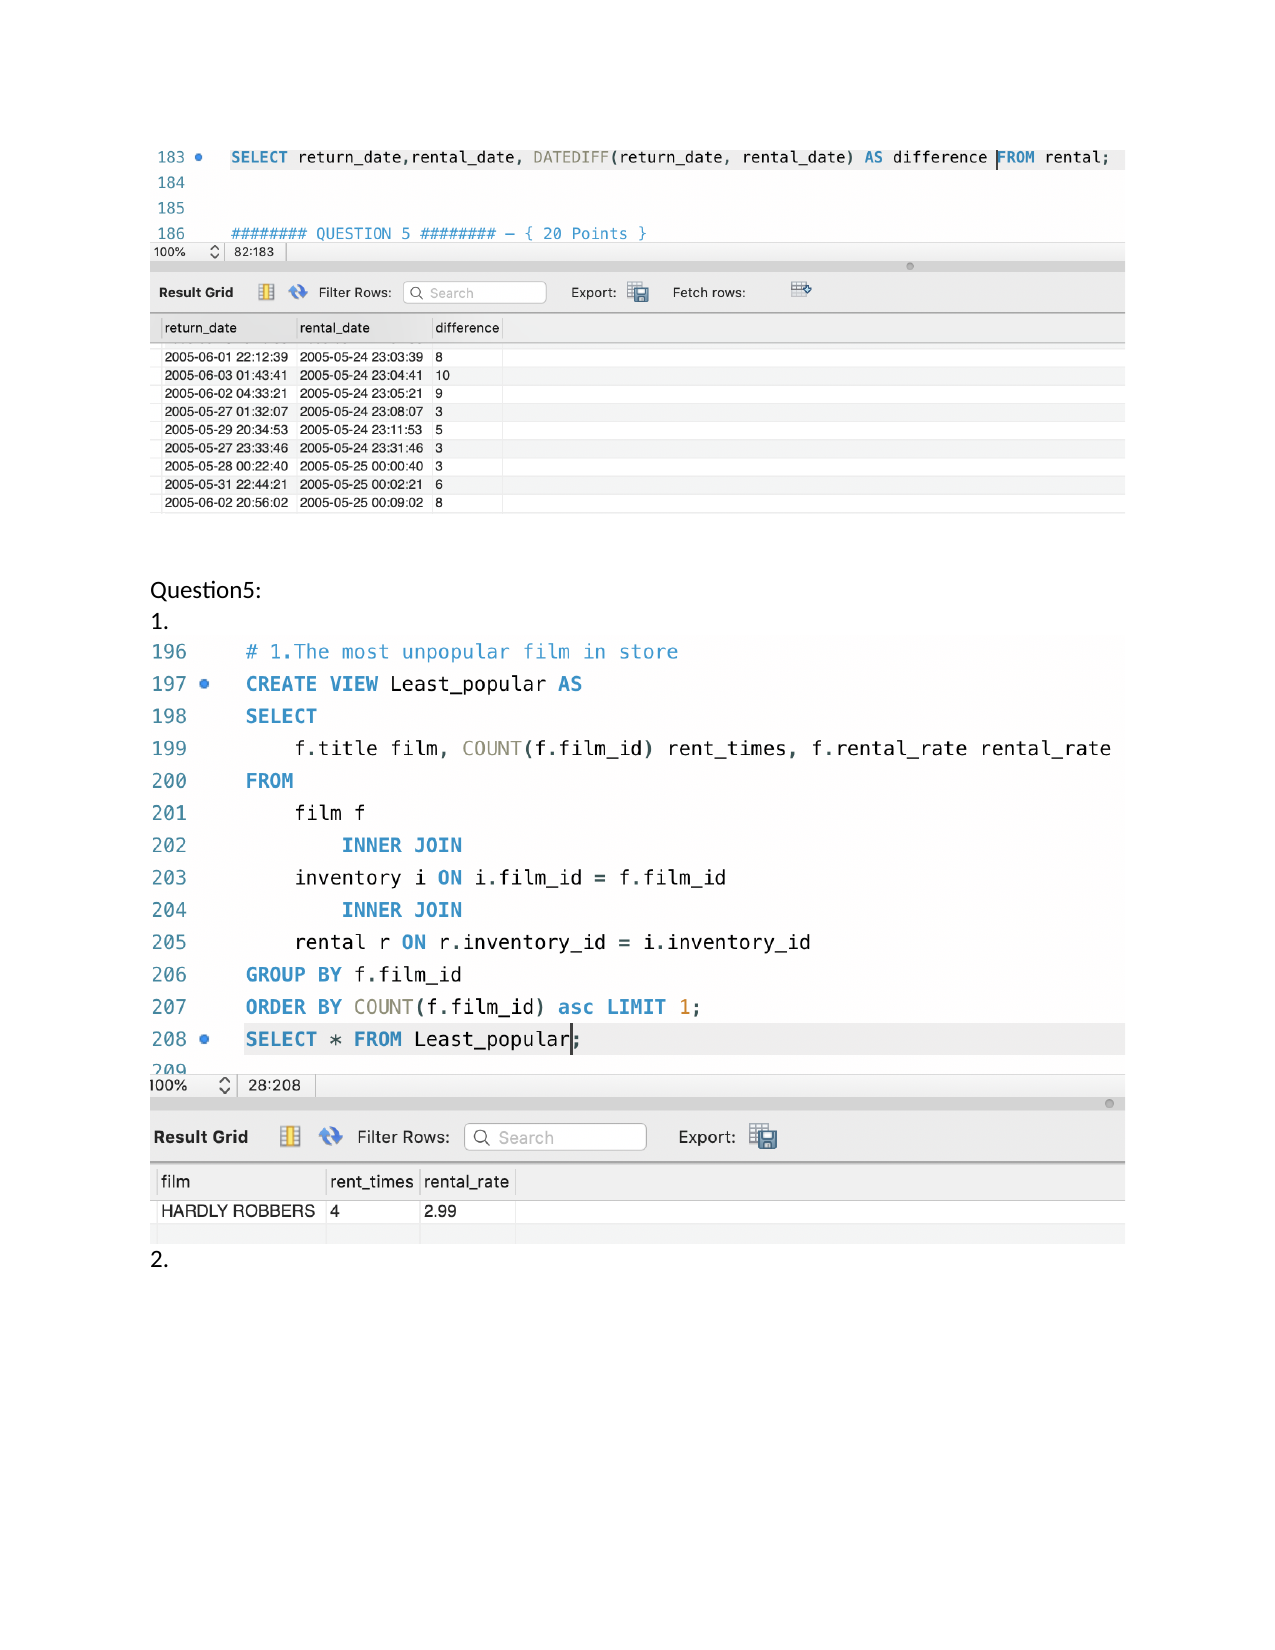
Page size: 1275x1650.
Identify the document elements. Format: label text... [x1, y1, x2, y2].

picture [150, 635, 1125, 1244]
text Question5: [150, 574, 1125, 605]
picture [150, 150, 1125, 514]
text 1. [150, 605, 1125, 635]
text 2. [150, 1244, 1125, 1274]
